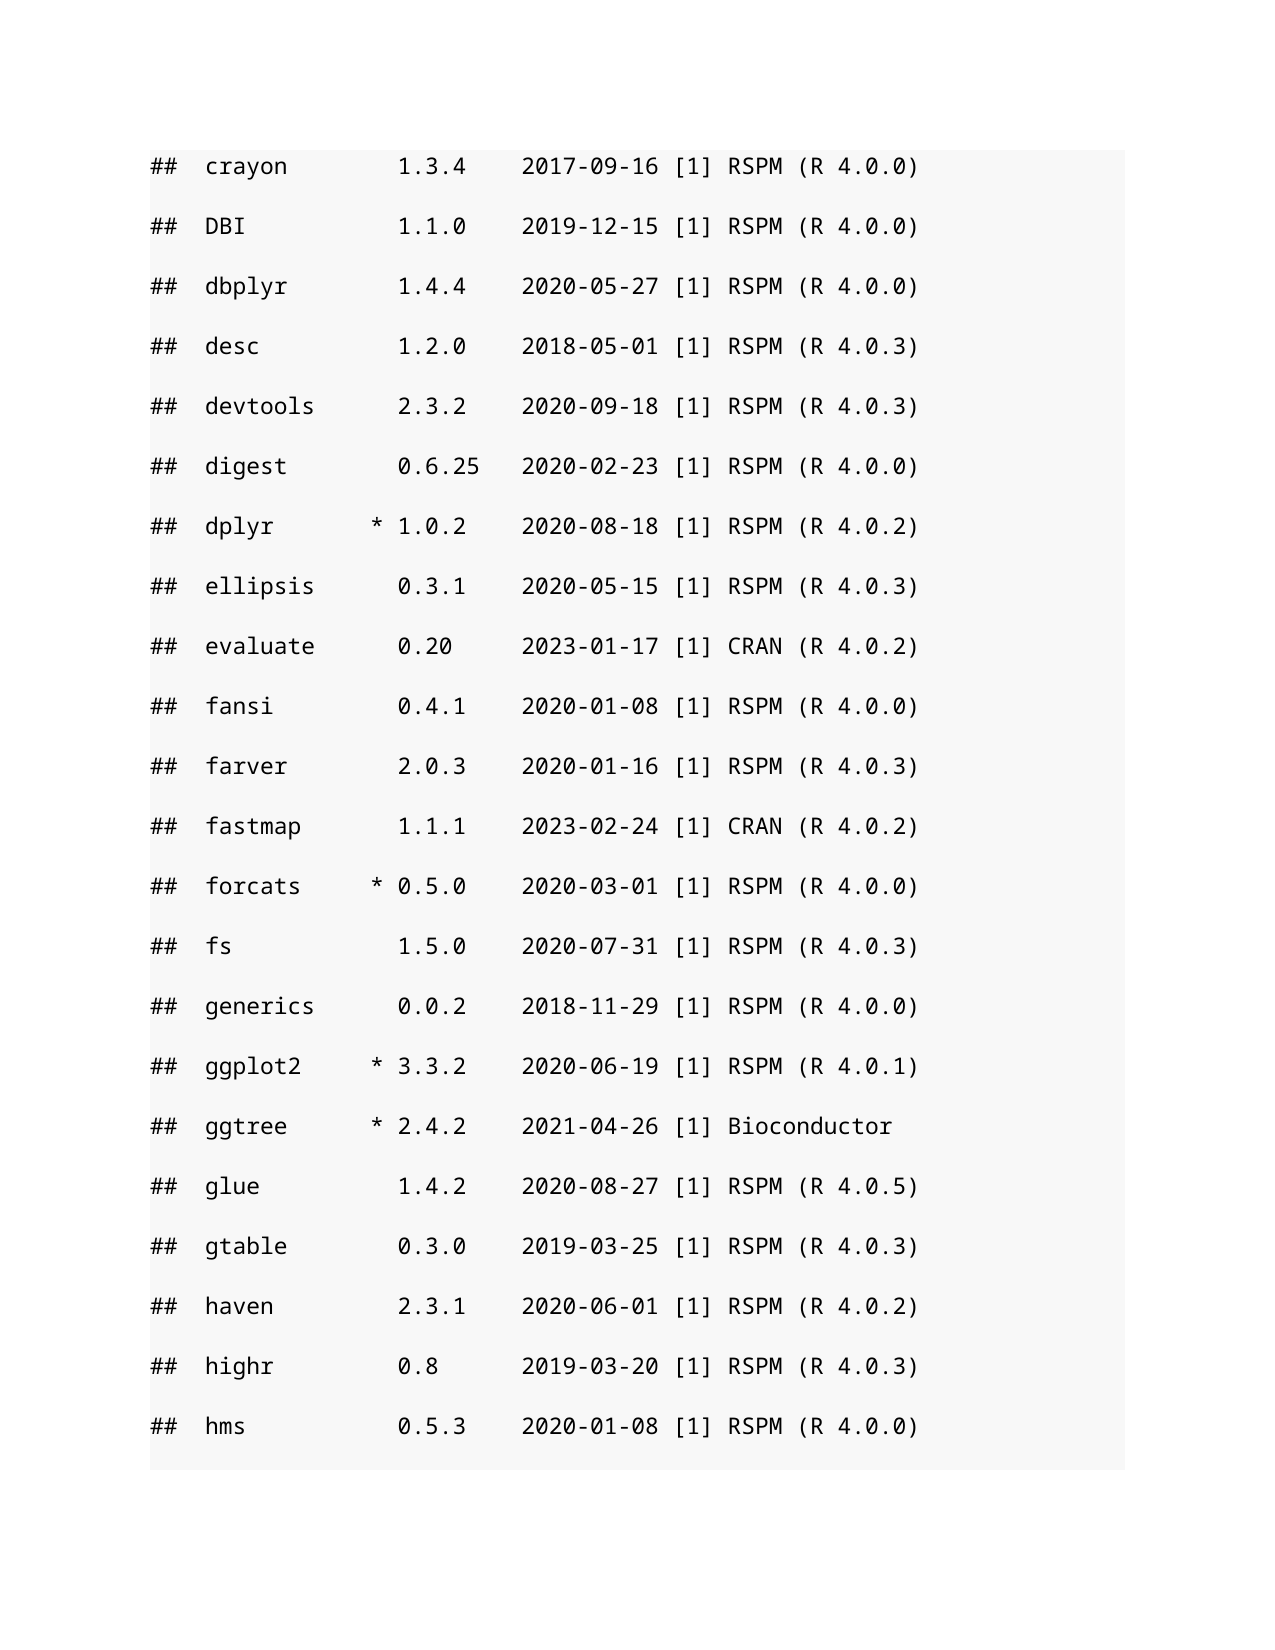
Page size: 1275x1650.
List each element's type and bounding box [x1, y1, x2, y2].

text [150, 150, 1125, 1470]
